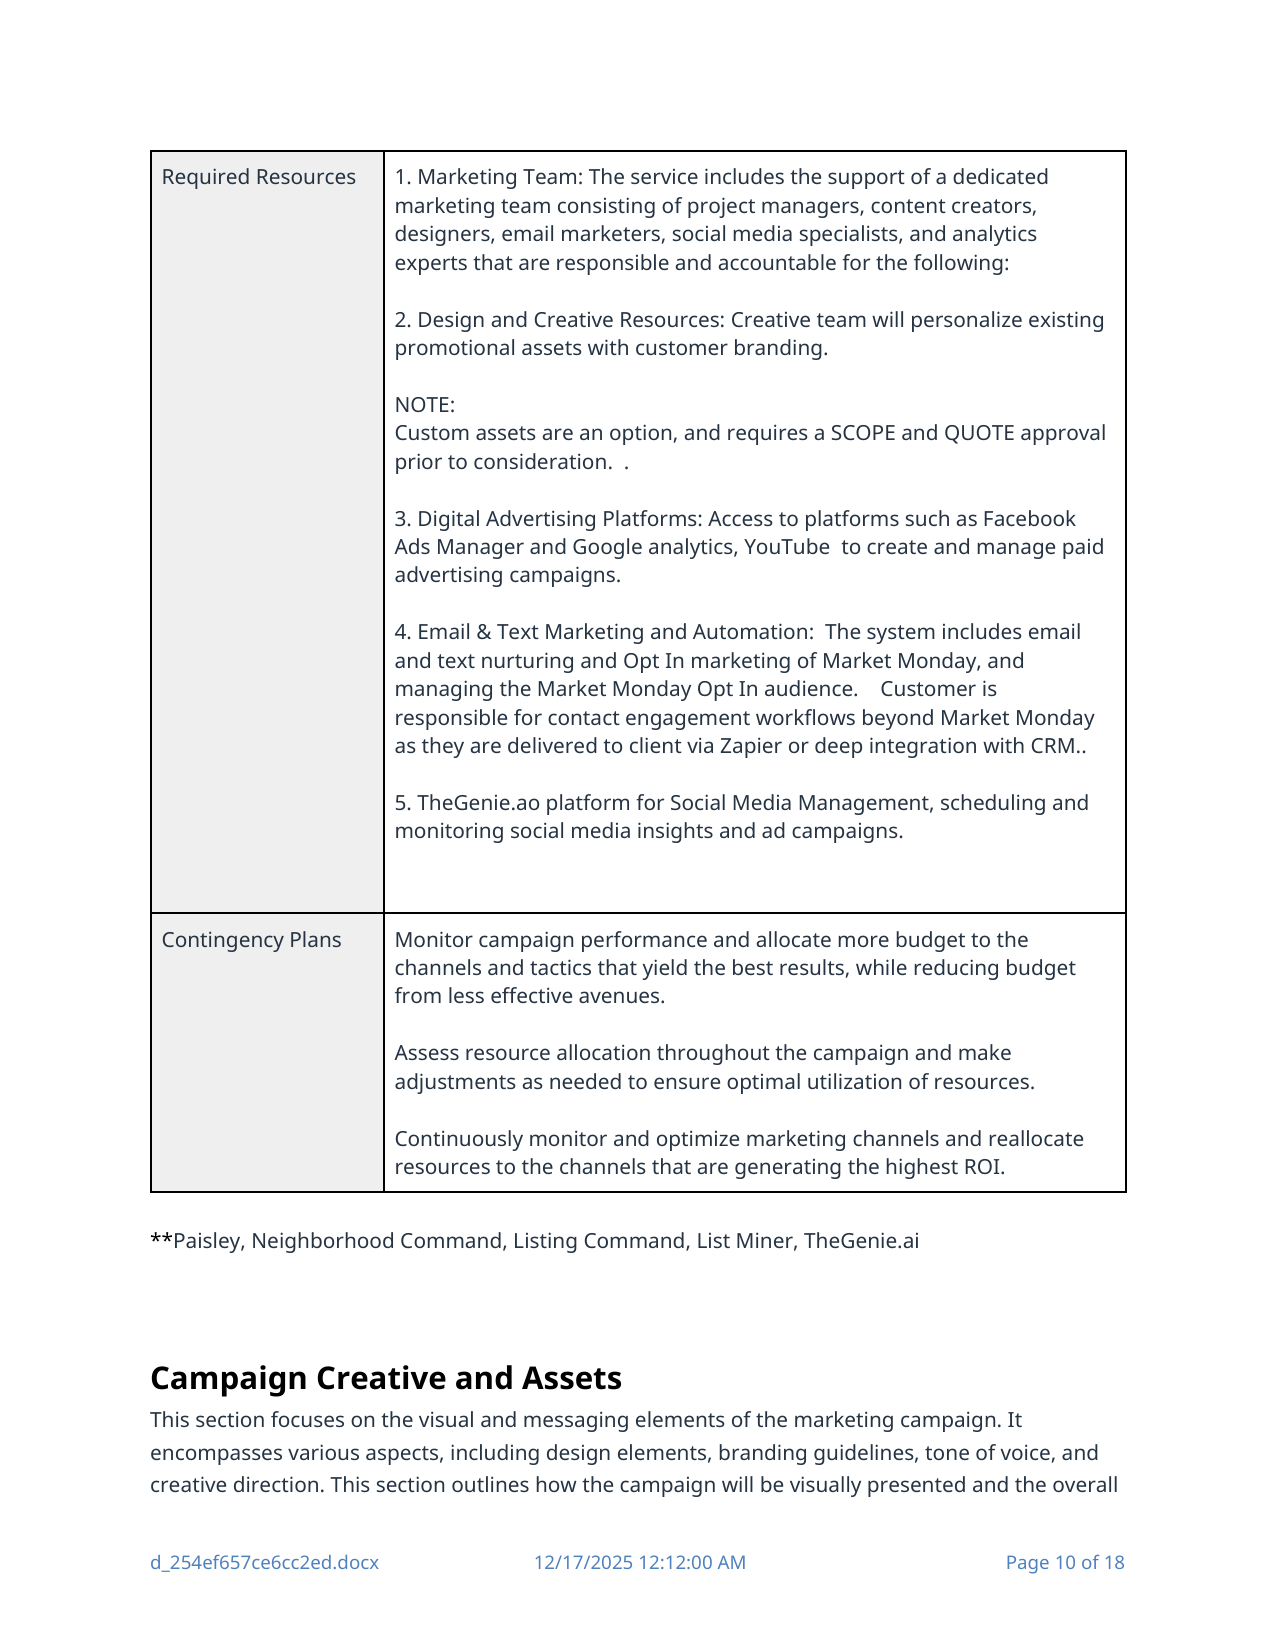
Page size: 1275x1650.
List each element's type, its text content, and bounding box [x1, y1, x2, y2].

subtitle **Paisley, Neighborhood Command, Listing Command, List Miner, TheGenie.ai [150, 1226, 1125, 1254]
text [150, 1405, 1125, 1499]
table_cell Contingency Plans [152, 914, 383, 1191]
subtitle Campaign Creative and Assets [150, 1356, 1125, 1399]
table_cell Monitor campaign performance and allocate more budget to the channels and tactics that yield the best results, while reducing budget from less effective avenues. Assess resource allocation throughout the campaign and make adjustments as needed to ensure optimal utilization of resources. Continuously monitor and optimize marketing channels and reallocate resources to the channels that are generating the highest ROI. [385, 914, 1125, 1191]
table_cell 1. Marketing Team: The service includes the support of a dedicated marketing team consisting of project managers, content creators, designers, email marketers, social media specialists, and analytics experts that are responsible and accountable for the following: 2. Design and Creative Resources: Creative team will personalize existing promotional assets with customer branding. NOTE: Custom assets are an option, and requires a SCOPE and QUOTE approval prior to consideration. . 3. Digital Advertising Platforms: Access to platforms such as Facebook Ads Manager and Google analytics, YouTube to create and manage paid advertising campaigns. 4. Email & Text Marketing and Automation: The system includes email and text nurturing and Opt In marketing of Market Monday, and managing the Market Monday Opt In audience. Customer is responsible for contact engagement workflows beyond Market Monday as they are delivered to client via Zapier or deep integration with CRM.. 5. TheGenie.ao platform for Social Media Management, scheduling and monitoring social media insights and ad campaigns. [385, 152, 1125, 912]
table_cell Required Resources [152, 152, 383, 912]
